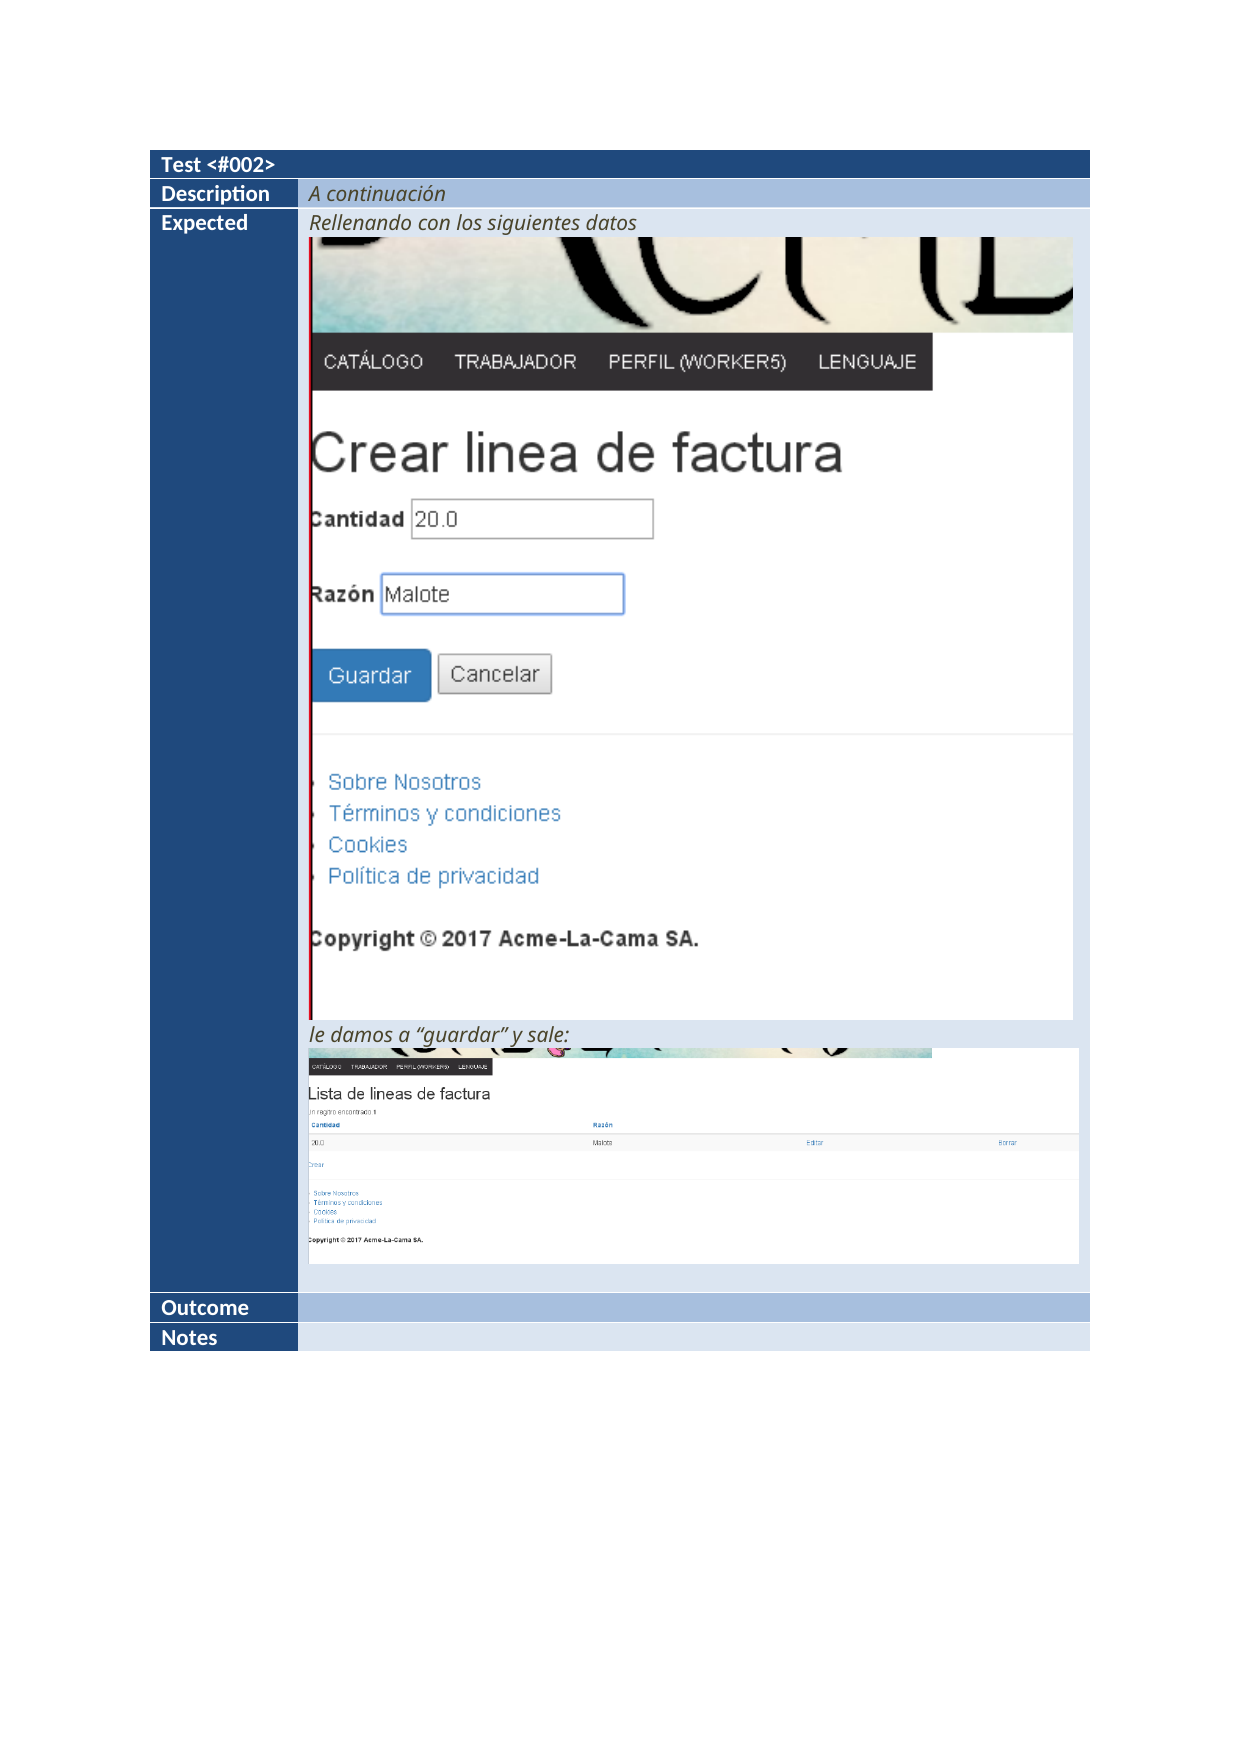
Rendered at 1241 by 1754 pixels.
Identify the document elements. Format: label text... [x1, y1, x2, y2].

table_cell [298, 209, 1090, 1292]
table_cell Description [150, 179, 298, 207]
table_header Test <#002> [150, 150, 1090, 178]
picture [308, 1048, 1079, 1264]
table_cell A continuación [298, 179, 1090, 207]
table_cell [298, 1293, 1090, 1322]
table_cell [298, 1323, 1090, 1351]
table_cell Outcome [150, 1293, 298, 1322]
picture [308, 237, 1073, 1020]
table_cell Expected [150, 209, 298, 1292]
table_cell Notes [150, 1323, 298, 1351]
